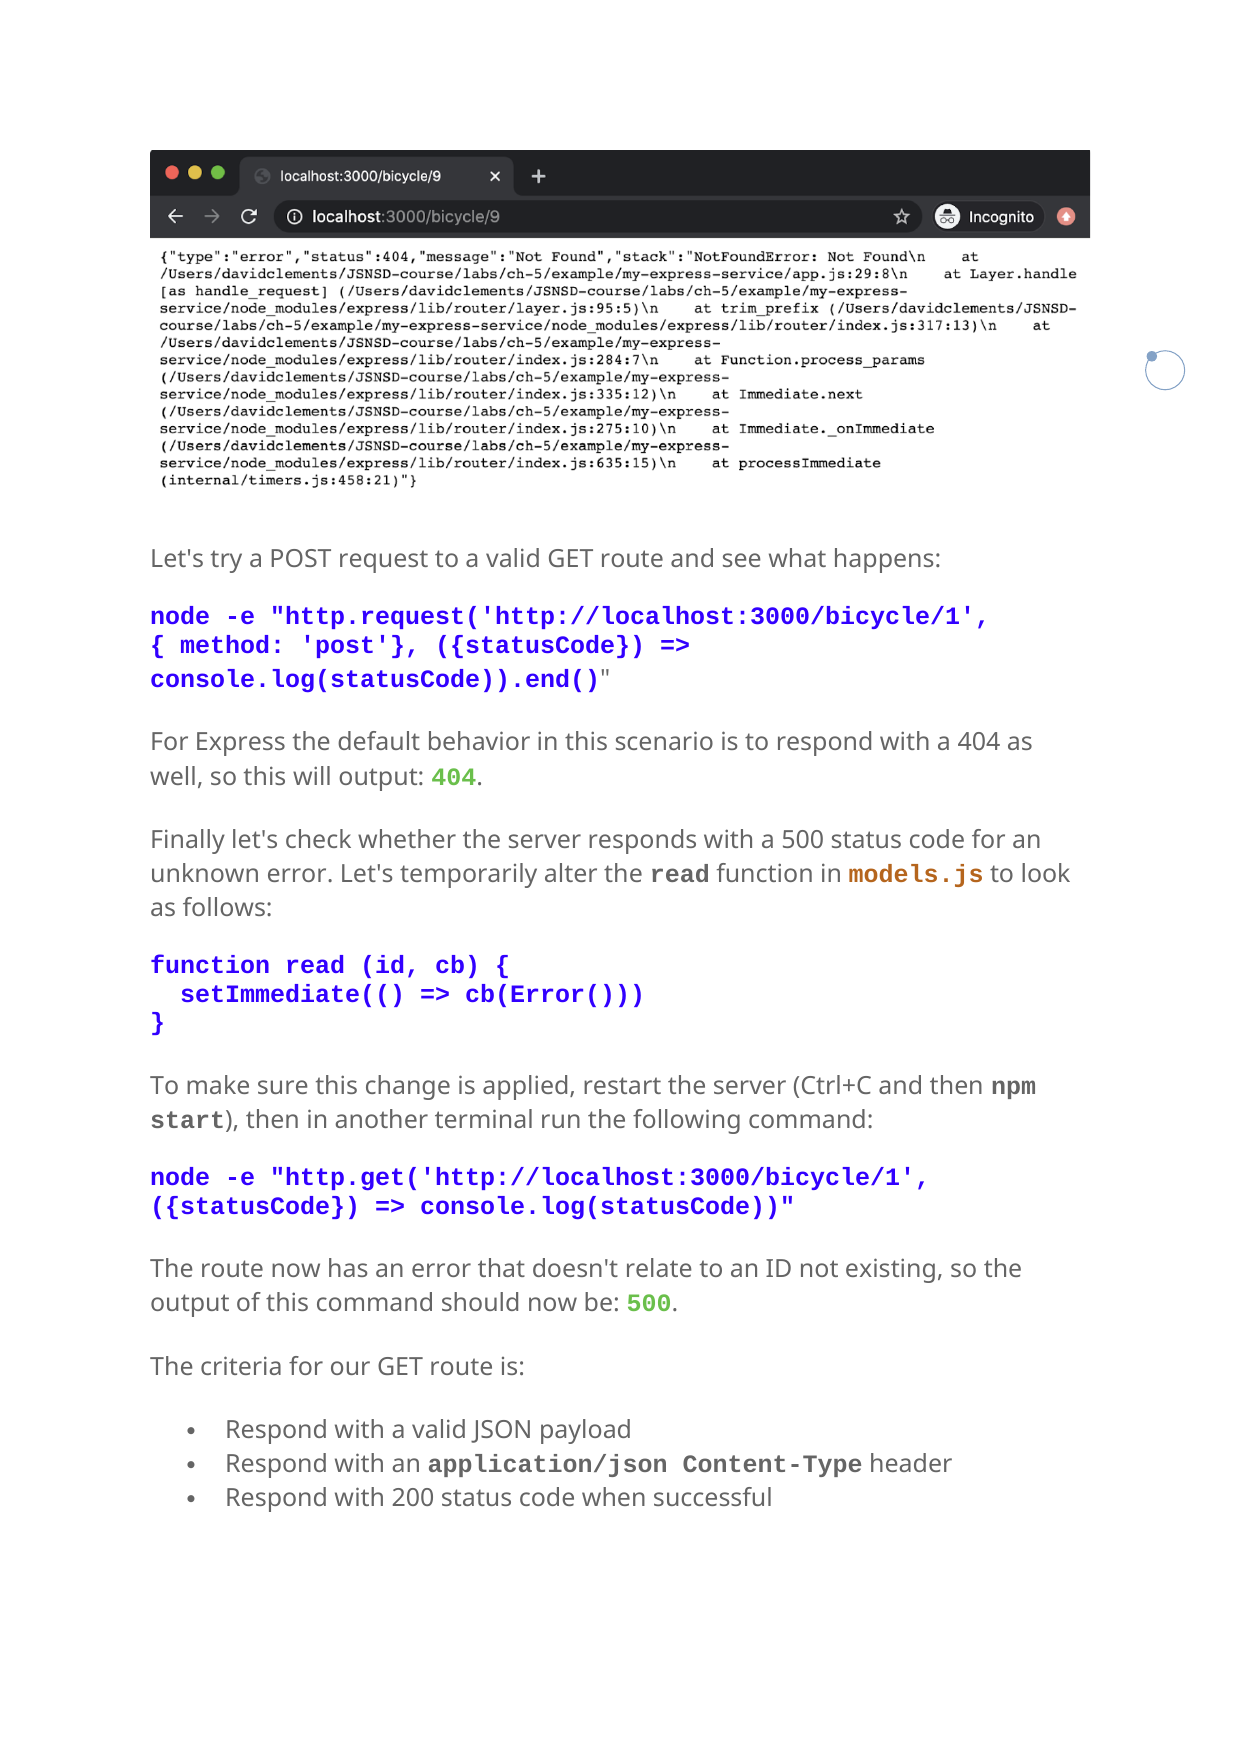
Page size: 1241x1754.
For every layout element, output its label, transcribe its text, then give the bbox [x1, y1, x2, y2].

text For Express the default behavior in this scenario is to respond with a 404 as well, so this will output: 404. [150, 724, 1090, 792]
picture [150, 150, 1091, 512]
text The criteria for our GET route is: [150, 1348, 1090, 1382]
text To make sure this change is applied, restart the server (Ctrl+C and then npm start), then in another terminal run the following command: [150, 1067, 1090, 1136]
text node -e "http.get('http://localhost:3000/bicycle/1', ({statusCode}) => console.log(statusCode))" [150, 1165, 1090, 1222]
list Respond with an application/json Content-Type header [187, 1446, 1090, 1480]
text node -e "http.request('http://localhost:3000/bicycle/1', { method: 'post'}, ({statusCode}) => console.log(statusCode)).end()" [150, 604, 1090, 695]
list Respond with a valid JSON payload [187, 1412, 1090, 1446]
text Finally let's check whether the server responds with a 500 status code for an unknown error. Let's temporarily alter the read function in models.js to look as follows: [150, 822, 1090, 924]
list Respond with 200 status code when successful [187, 1480, 1090, 1514]
text Let's try a POST request to a valid GET route and see what happens: [150, 541, 1090, 575]
text The route now has an error that doesn't relate to an ID not existing, so the output of this command should now be: 500. [150, 1251, 1090, 1319]
text function read (id, cb) { setImmediate(() => cb(Error())) } [150, 953, 1090, 1038]
